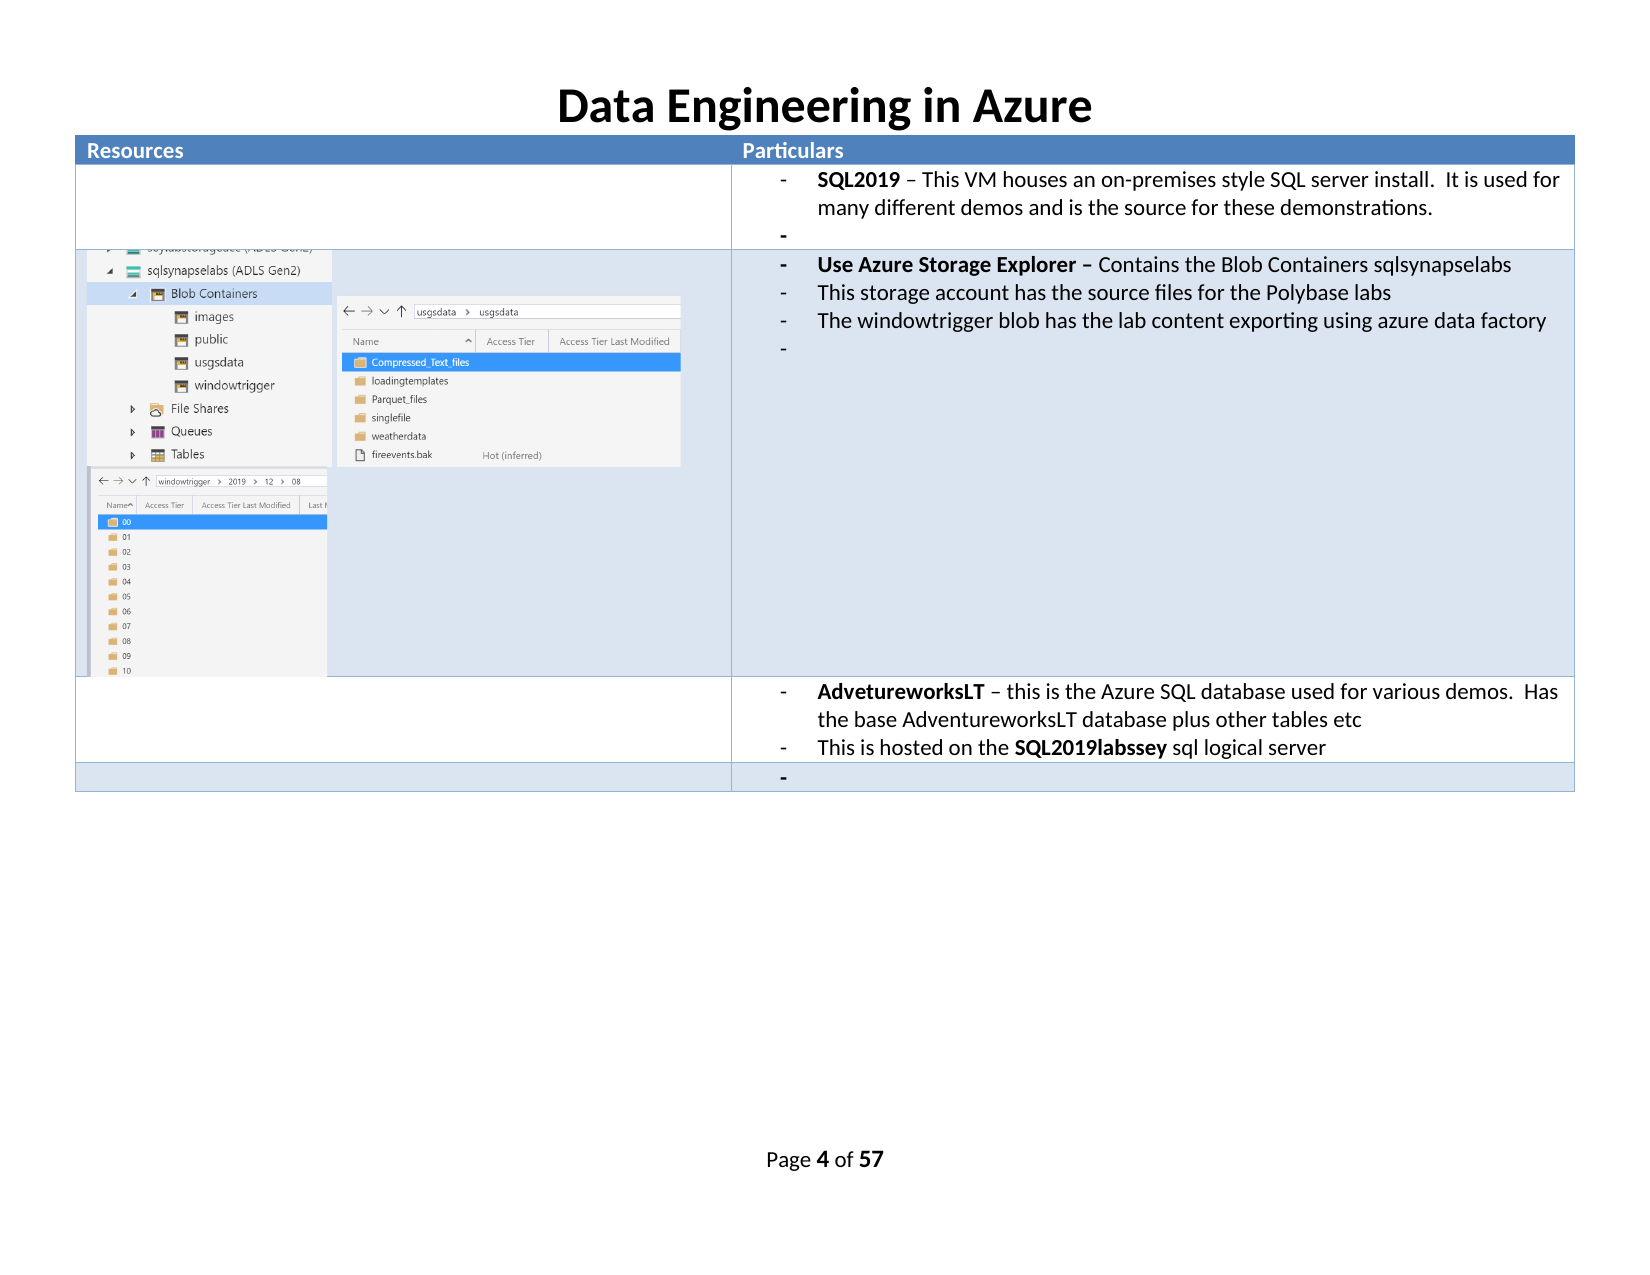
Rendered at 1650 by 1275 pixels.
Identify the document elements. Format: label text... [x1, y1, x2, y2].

table_cell [732, 763, 1574, 791]
table_cell AdvetureworksLT – this is the Azure SQL database used for various demos. Has the base AdventureworksLT database plus other tables etc This is hosted on the SQL2019labssey sql logical server [732, 677, 1574, 762]
table_cell [328, 250, 731, 676]
table_cell [76, 165, 731, 249]
table_cell [76, 677, 731, 762]
picture [86, 250, 332, 677]
table_cell Use Azure Storage Explorer – Contains the Blob Containers sqlsynapselabs This storage account has the source files for the Polybase labs The windowtrigger blob has the lab content exporting using azure data factory [732, 250, 1574, 676]
table_cell [76, 250, 86, 676]
table_cell SQL2019 – This VM houses an on-premises style SQL server install. It is used for many different demos and is the source for these demonstrations. [732, 165, 1574, 249]
table_header Resources [76, 136, 731, 164]
picture [337, 295, 681, 467]
table_header Particulars [732, 136, 1574, 164]
table_cell [76, 763, 731, 791]
